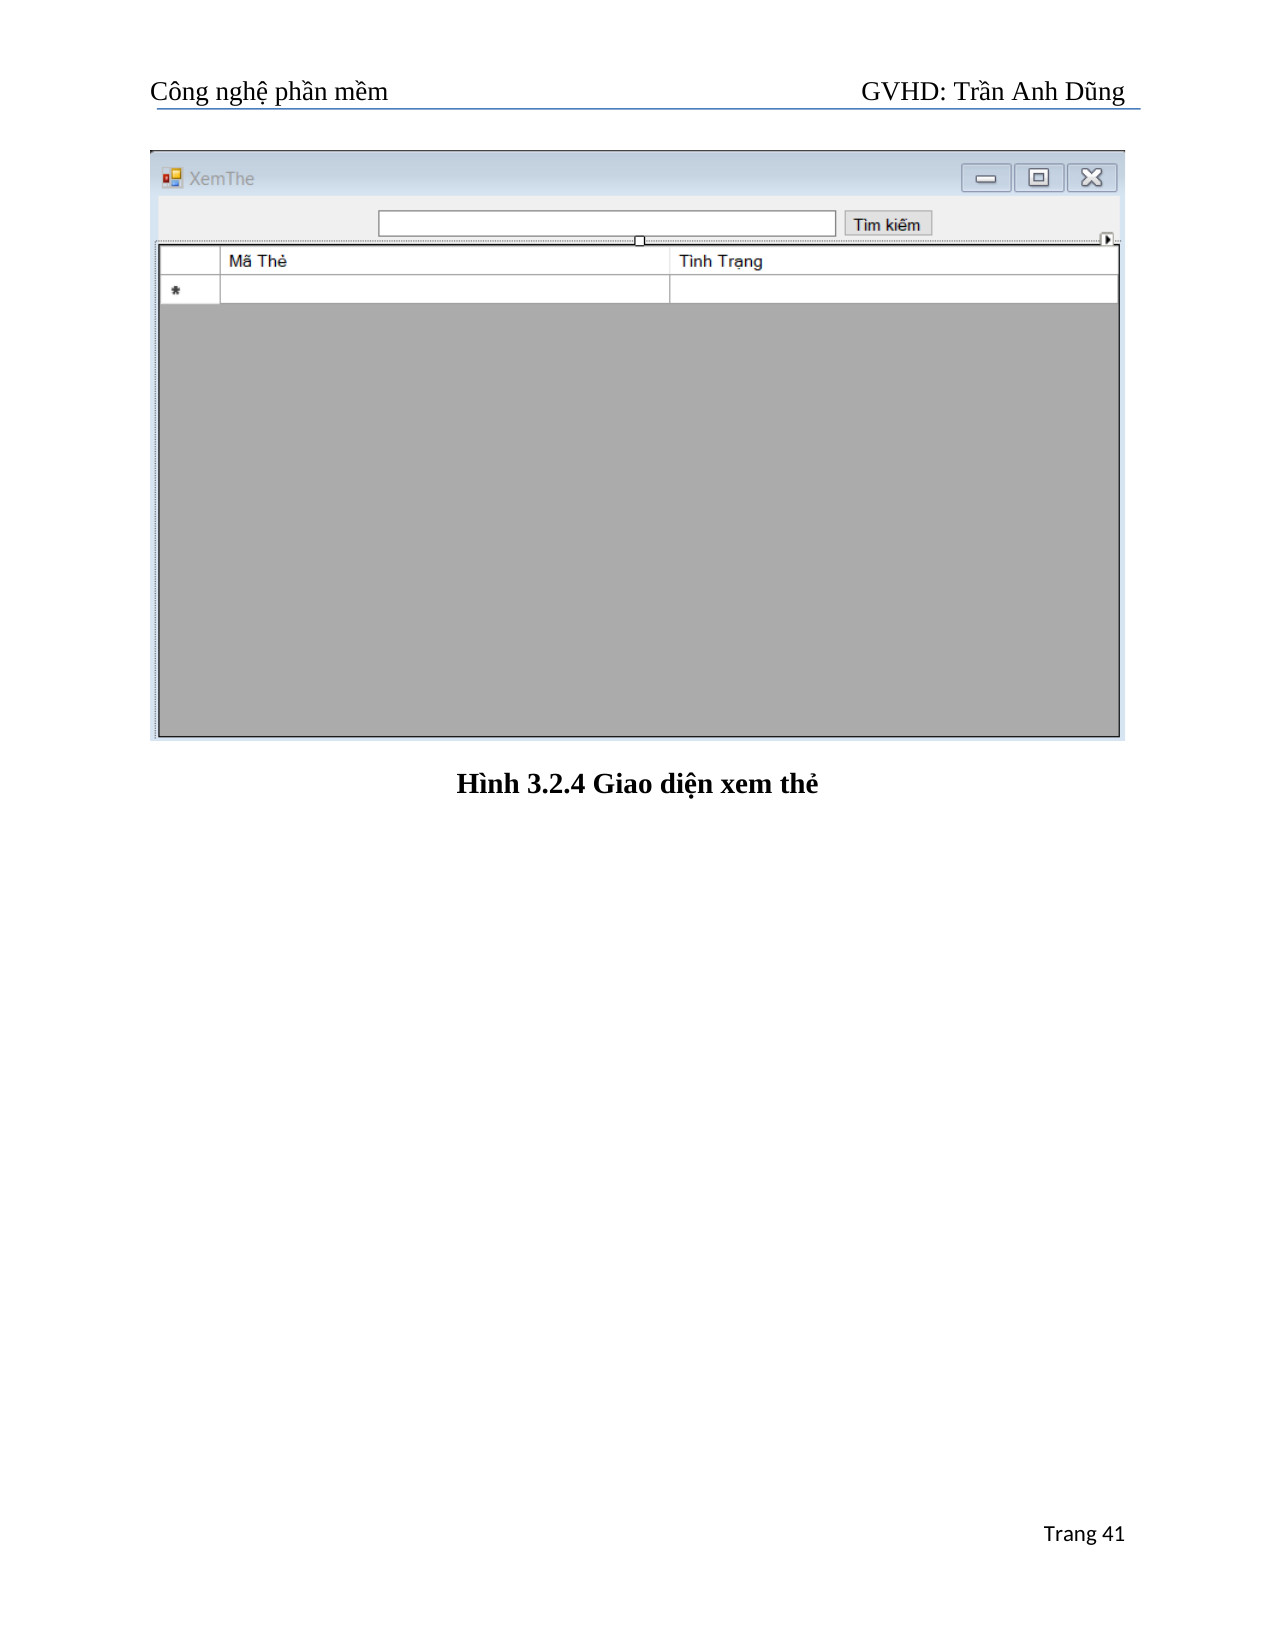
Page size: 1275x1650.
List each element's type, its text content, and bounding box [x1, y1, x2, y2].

picture [150, 150, 1125, 741]
text Hình 3.2.4 Giao diện xem thẻ [150, 766, 1125, 799]
